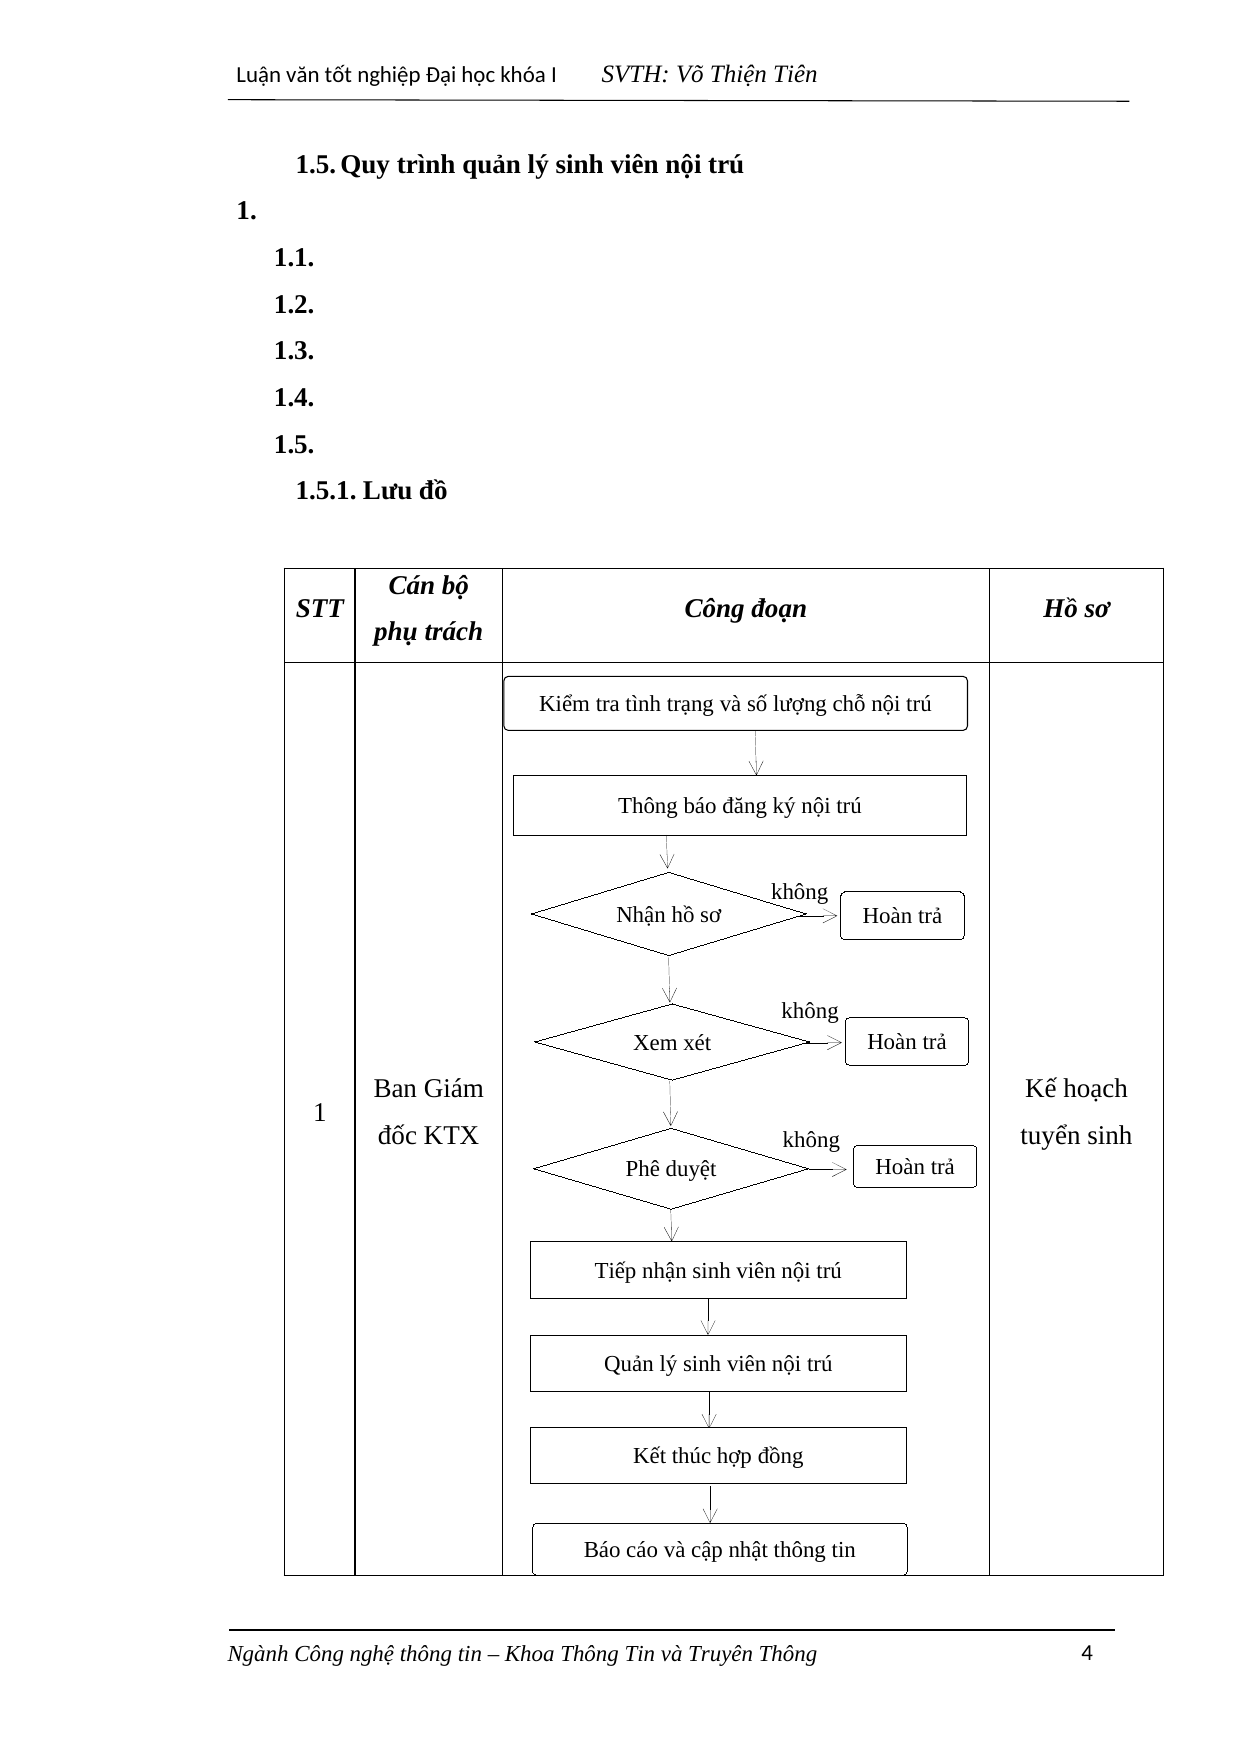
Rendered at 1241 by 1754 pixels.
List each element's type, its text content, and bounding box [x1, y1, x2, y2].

table_cell Kế hoạch tuyển sinh [990, 663, 1163, 1575]
table_header STT [285, 569, 354, 662]
table_header Cán bộ phụ trách [356, 569, 502, 662]
table_header Hồ sơ [990, 569, 1163, 662]
table_cell 1 [285, 663, 354, 1575]
text Quy trình quản lý sinh viên nội trú [295, 148, 1093, 179]
text Lưu đồ [295, 474, 1093, 506]
table_header Công đoạn [503, 569, 989, 662]
table_cell [503, 663, 989, 1575]
table_cell Ban Giám đốc KTX [356, 663, 502, 1575]
